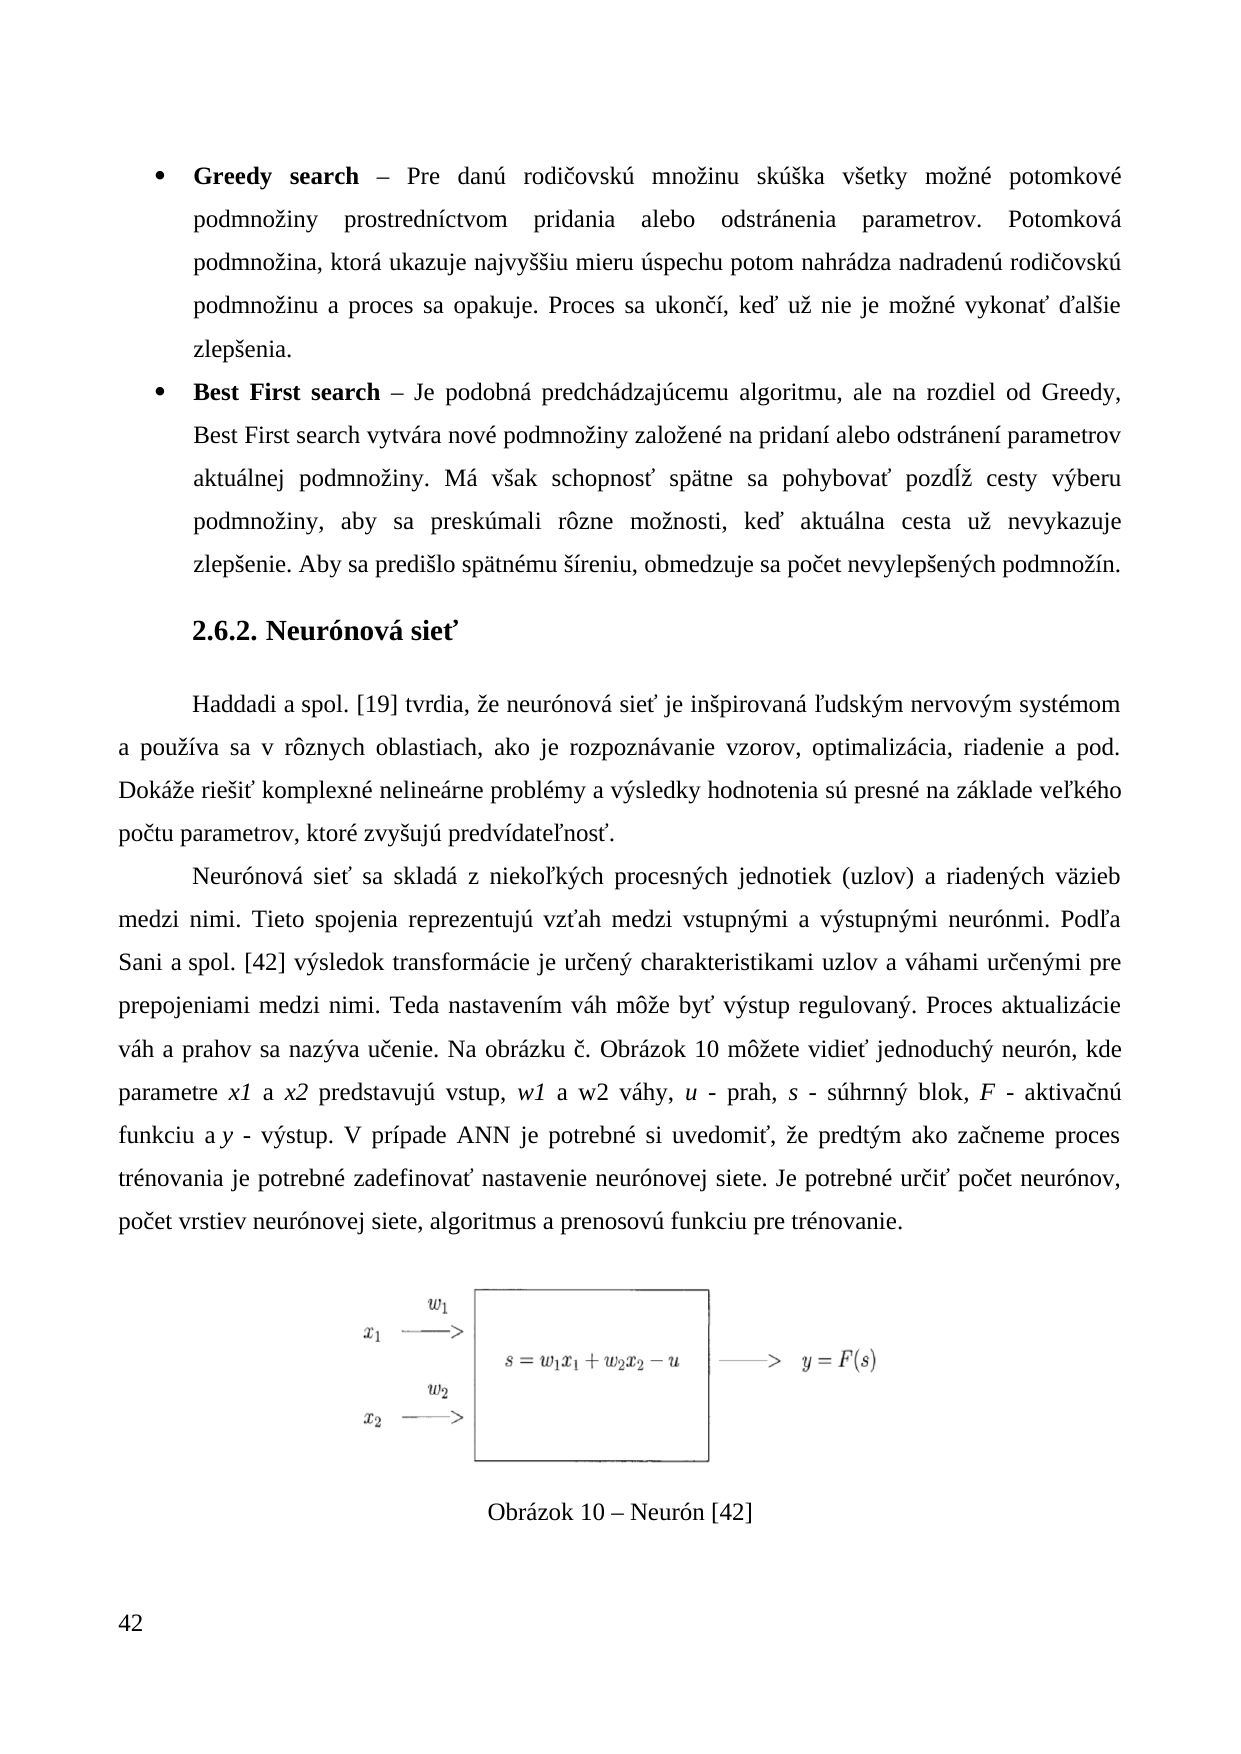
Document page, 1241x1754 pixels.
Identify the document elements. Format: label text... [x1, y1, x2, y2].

list Best First search – Je podobná predchádzajúcemu algoritmu, ale na rozdiel od Greedy, Best First search vytvára nové podmnožiny založené na pridaní alebo odstránení parametrov aktuálnej podmnožiny. Má však schopnosť spätne sa pohybovať pozdĺž cesty výberu podmnožiny, aby sa preskúmali rôzne možnosti, keď aktuálna cesta už nevykazuje zlepšenie. Aby sa predišlo spätnému šíreniu, obmedzuje sa počet nevylepšených podmnožín. [156, 377, 1122, 578]
text Neurónová sieť sa skladá z niekoľkých procesných jednotiek (uzlov) a riadených väzieb medzi nimi. Tieto spojenia reprezentujú vzťah medzi vstupnými a výstupnými neurónmi. Podľa Sani a spol. [42] výsledok transformácie je určený charakteristikami uzlov a váhami určenými pre prepojeniami medzi nimi. Teda nastavením váh môže byť výstup regulovaný. Proces aktualizácie váh a prahov sa nazýva učenie. Na obrázku č. 11 môžete vidieť jednoduchý neurón, kde parametre x1 a x2 predstavujú vstup, w1 a w2 váhy, u - prah, s - súhrnný blok, F - aktivačnú funkciu a y - výstup. V prípade ANN je potrebné si uvedomiť, že predtým ako začneme proces trénovania je potrebné zadefinovať nastavenie neurónovej siete. Je potrebné určiť počet neurónov, počet vrstiev neurónovej siete, algoritmus a prenosovú funkciu pre trénovanie. [118, 861, 1122, 1235]
picture [360, 1281, 880, 1469]
subtitle Neurónová sieť [192, 613, 1122, 647]
list Greedy search – Pre danú rodičovskú množinu skúška všetky možné potomkové podmnožiny prostredníctvom pridania alebo odstránenia parametrov. Potomková podmnožina, ktorá ukazuje najvyššiu mieru úspechu potom nahrádza nadradenú rodičovskú podmnožinu a proces sa opakuje. Proces sa ukončí, keď už nie je možné vykonať ďalšie zlepšenia. [156, 161, 1122, 362]
text Haddadi a spol. [19] tvrdia, že neurónová sieť je inšpirovaná ľudským nervovým systémom a používa sa v rôznych oblastiach, ako je rozpoznávanie vzorov, optimalizácia, riadenie a pod. Dokáže riešiť komplexné nelineárne problémy a výsledky hodnotenia sú presné na základe veľkého počtu parametrov, ktoré zvyšujú predvídateľnosť. [118, 689, 1122, 847]
